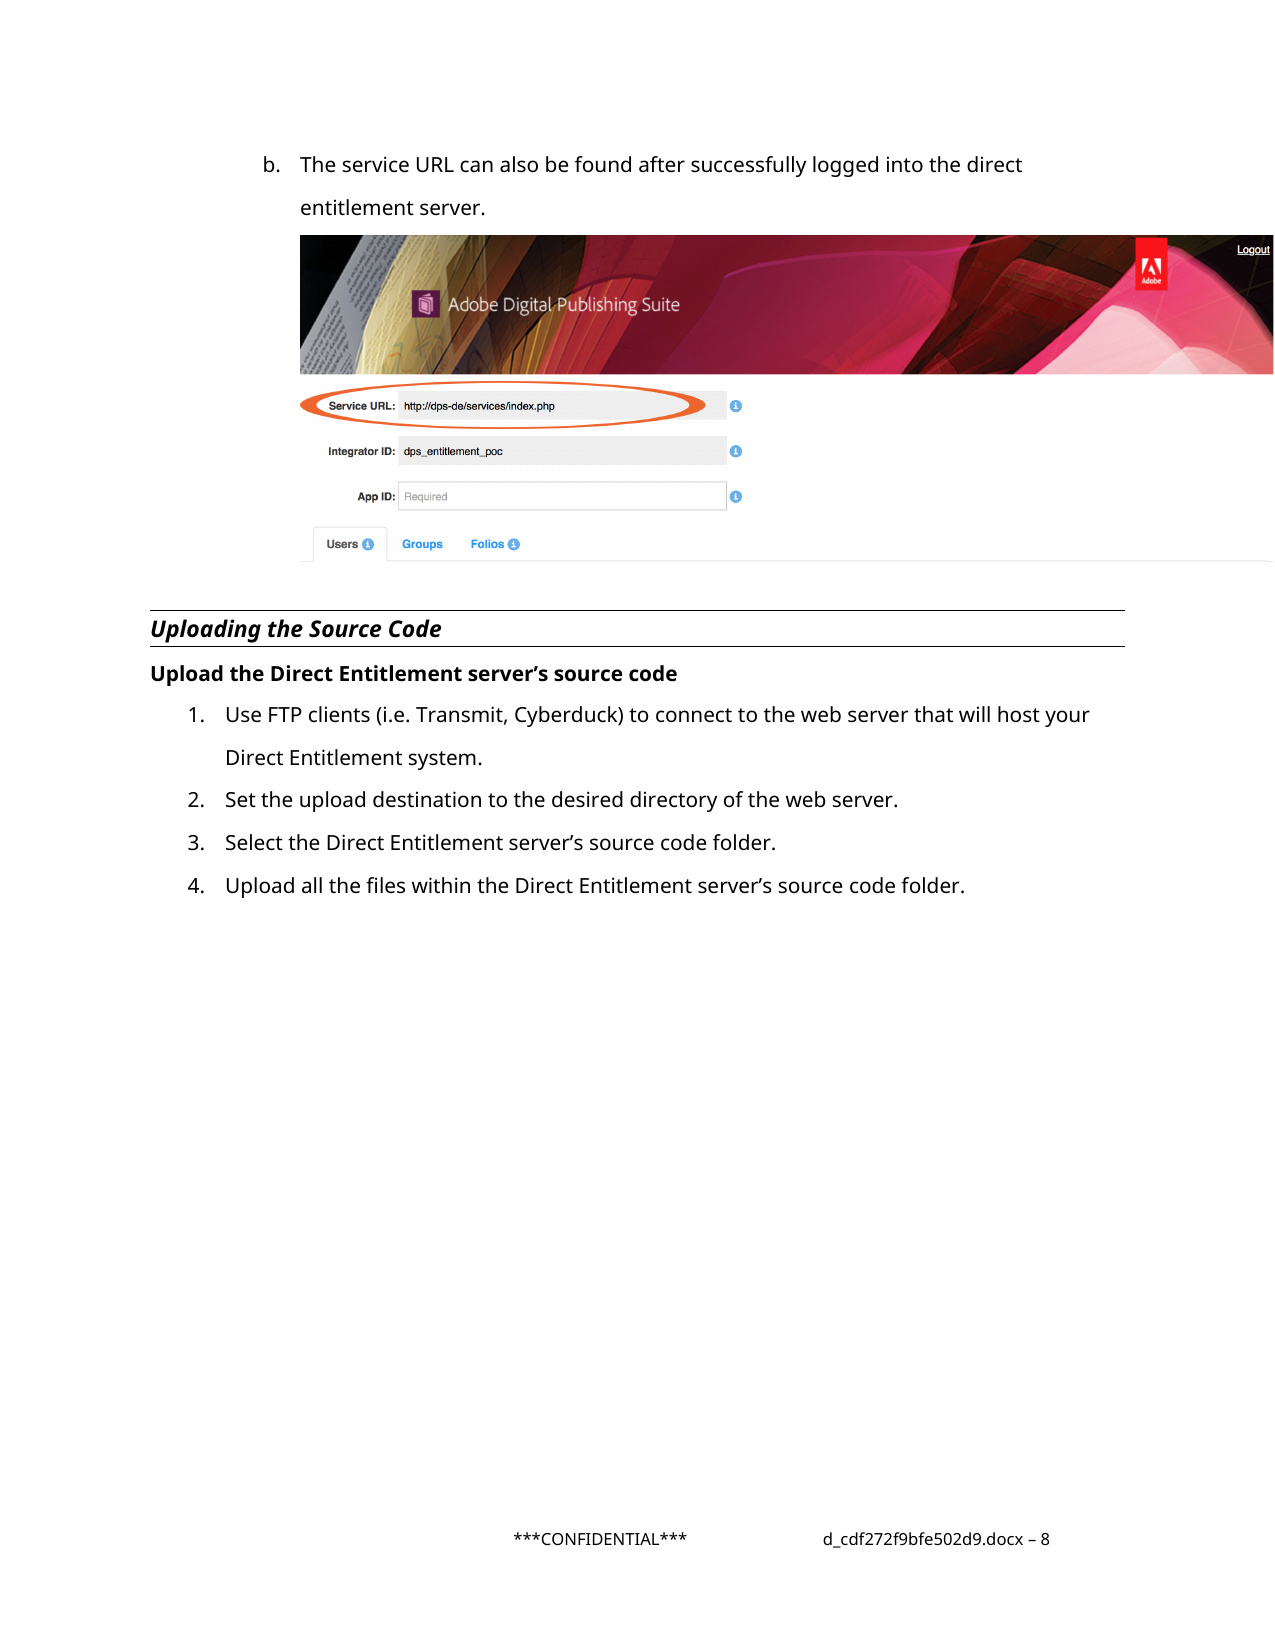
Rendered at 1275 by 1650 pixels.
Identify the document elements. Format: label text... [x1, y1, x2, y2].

subtitle Uploading the Source Code [150, 611, 1125, 646]
list Upload all the files within the Direct Entitlement server’s source code folder. [187, 871, 1125, 899]
list Select the Direct Entitlement server’s source code folder. [187, 828, 1125, 857]
subtitle Upload the Direct Entitlement server’s source code [150, 659, 1125, 688]
picture [300, 235, 1274, 571]
list Use FTP clients (i.e. Transmit, Cyberduck) to connect to the web server that will host your Direct Entitlement system. [187, 700, 1125, 771]
list Set the upload destination to the desired directory of the web server. [187, 786, 1125, 814]
